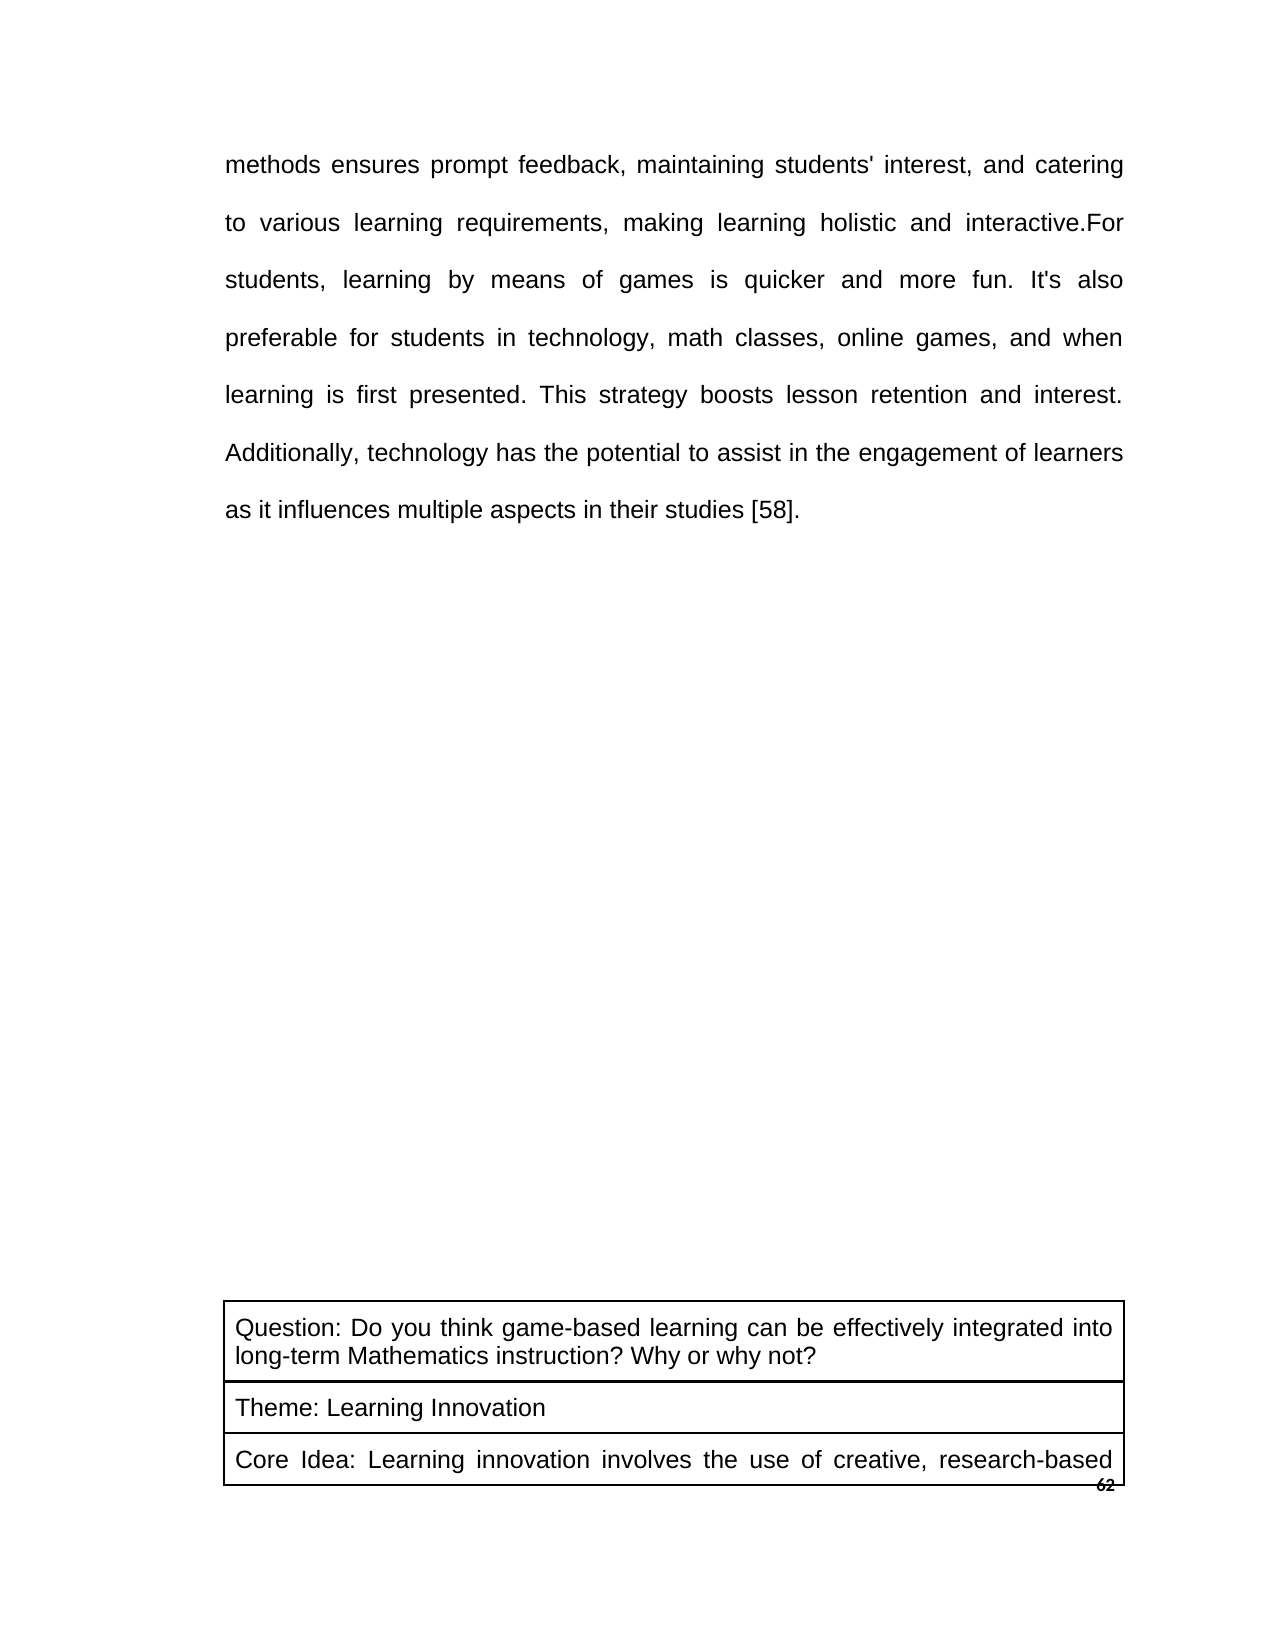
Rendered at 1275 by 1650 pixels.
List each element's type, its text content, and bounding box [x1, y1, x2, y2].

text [225, 150, 1125, 524]
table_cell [225, 1434, 1123, 1484]
table_header Question: Do you think game-based learning can be effectively integrated into long-term Mathematics instruction? Why or why not? [225, 1302, 1123, 1380]
table_cell Theme: Learning Innovation [225, 1383, 1123, 1432]
